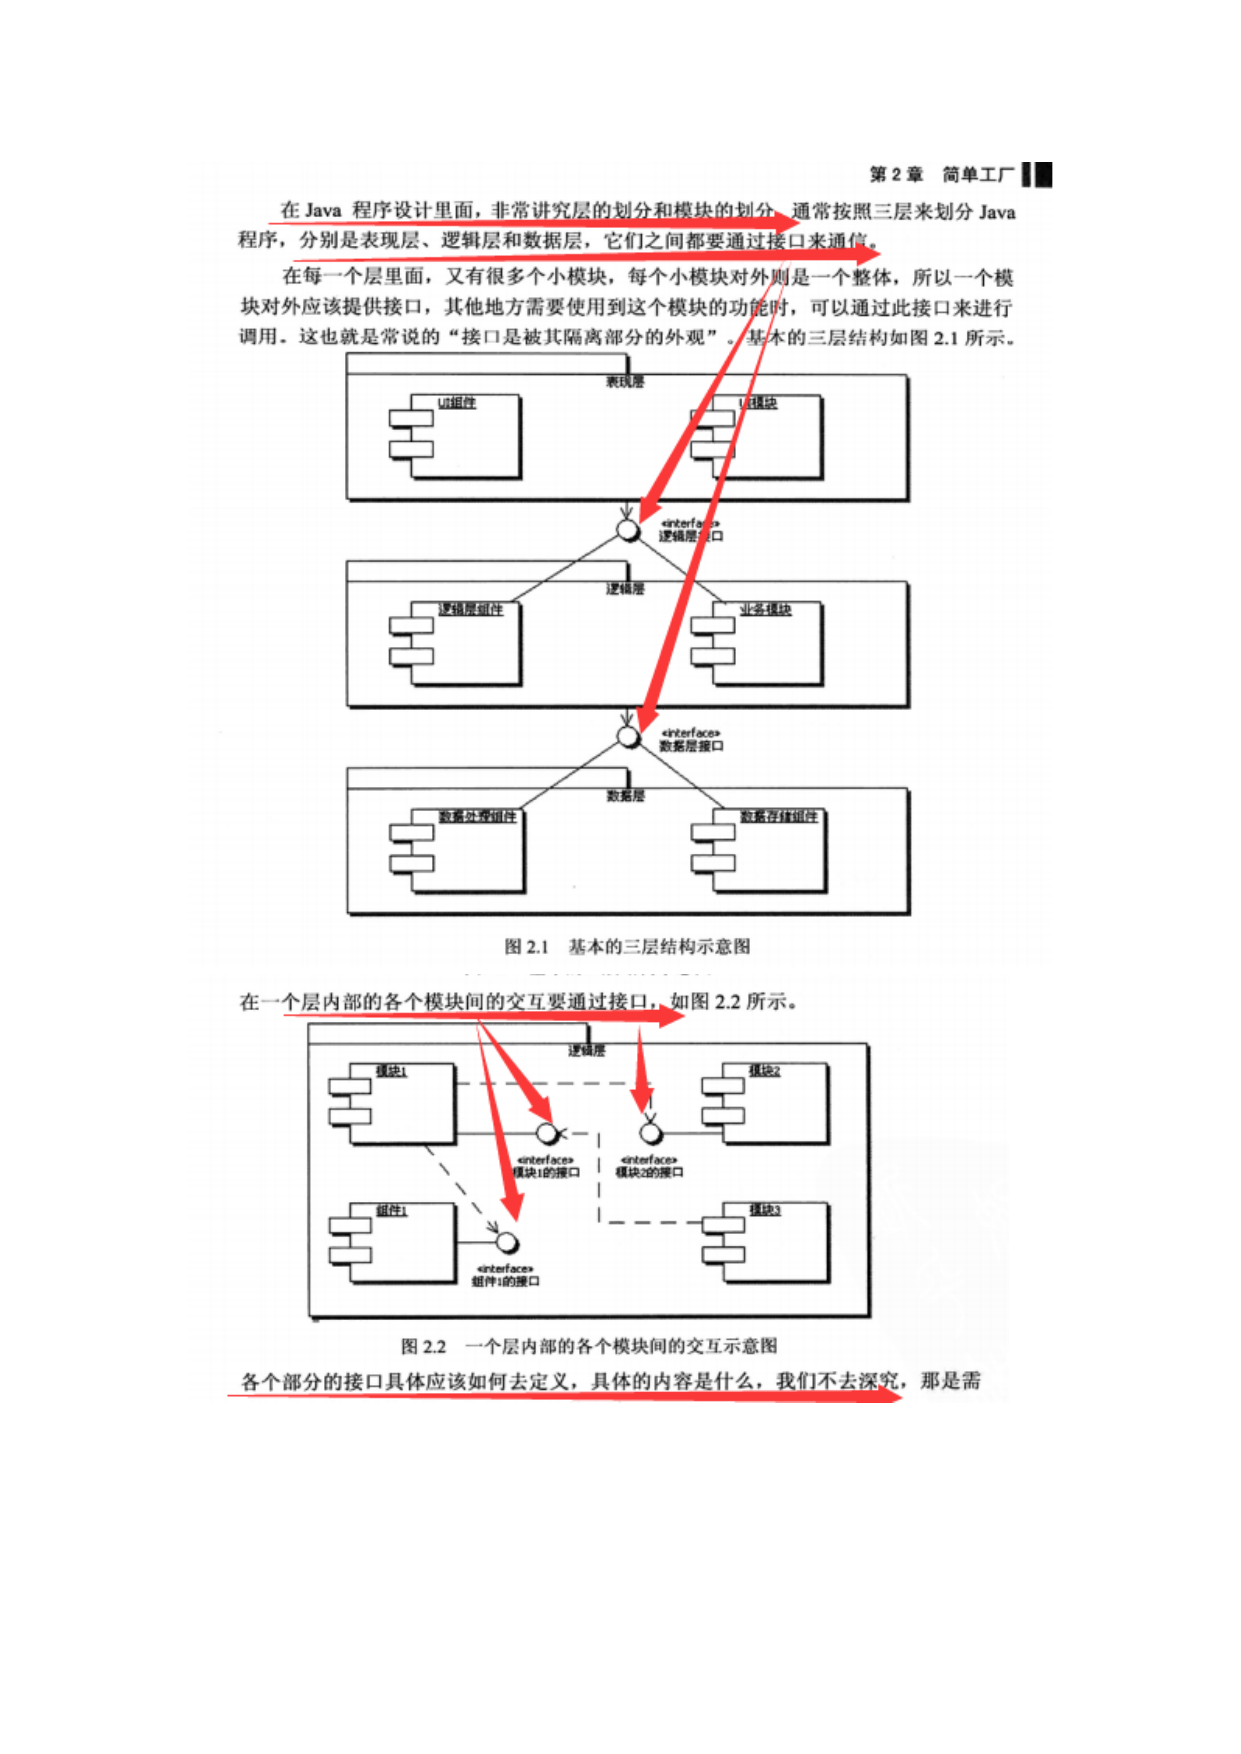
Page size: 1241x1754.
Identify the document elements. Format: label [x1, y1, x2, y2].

picture [187, 974, 1010, 1403]
picture [187, 162, 1053, 968]
